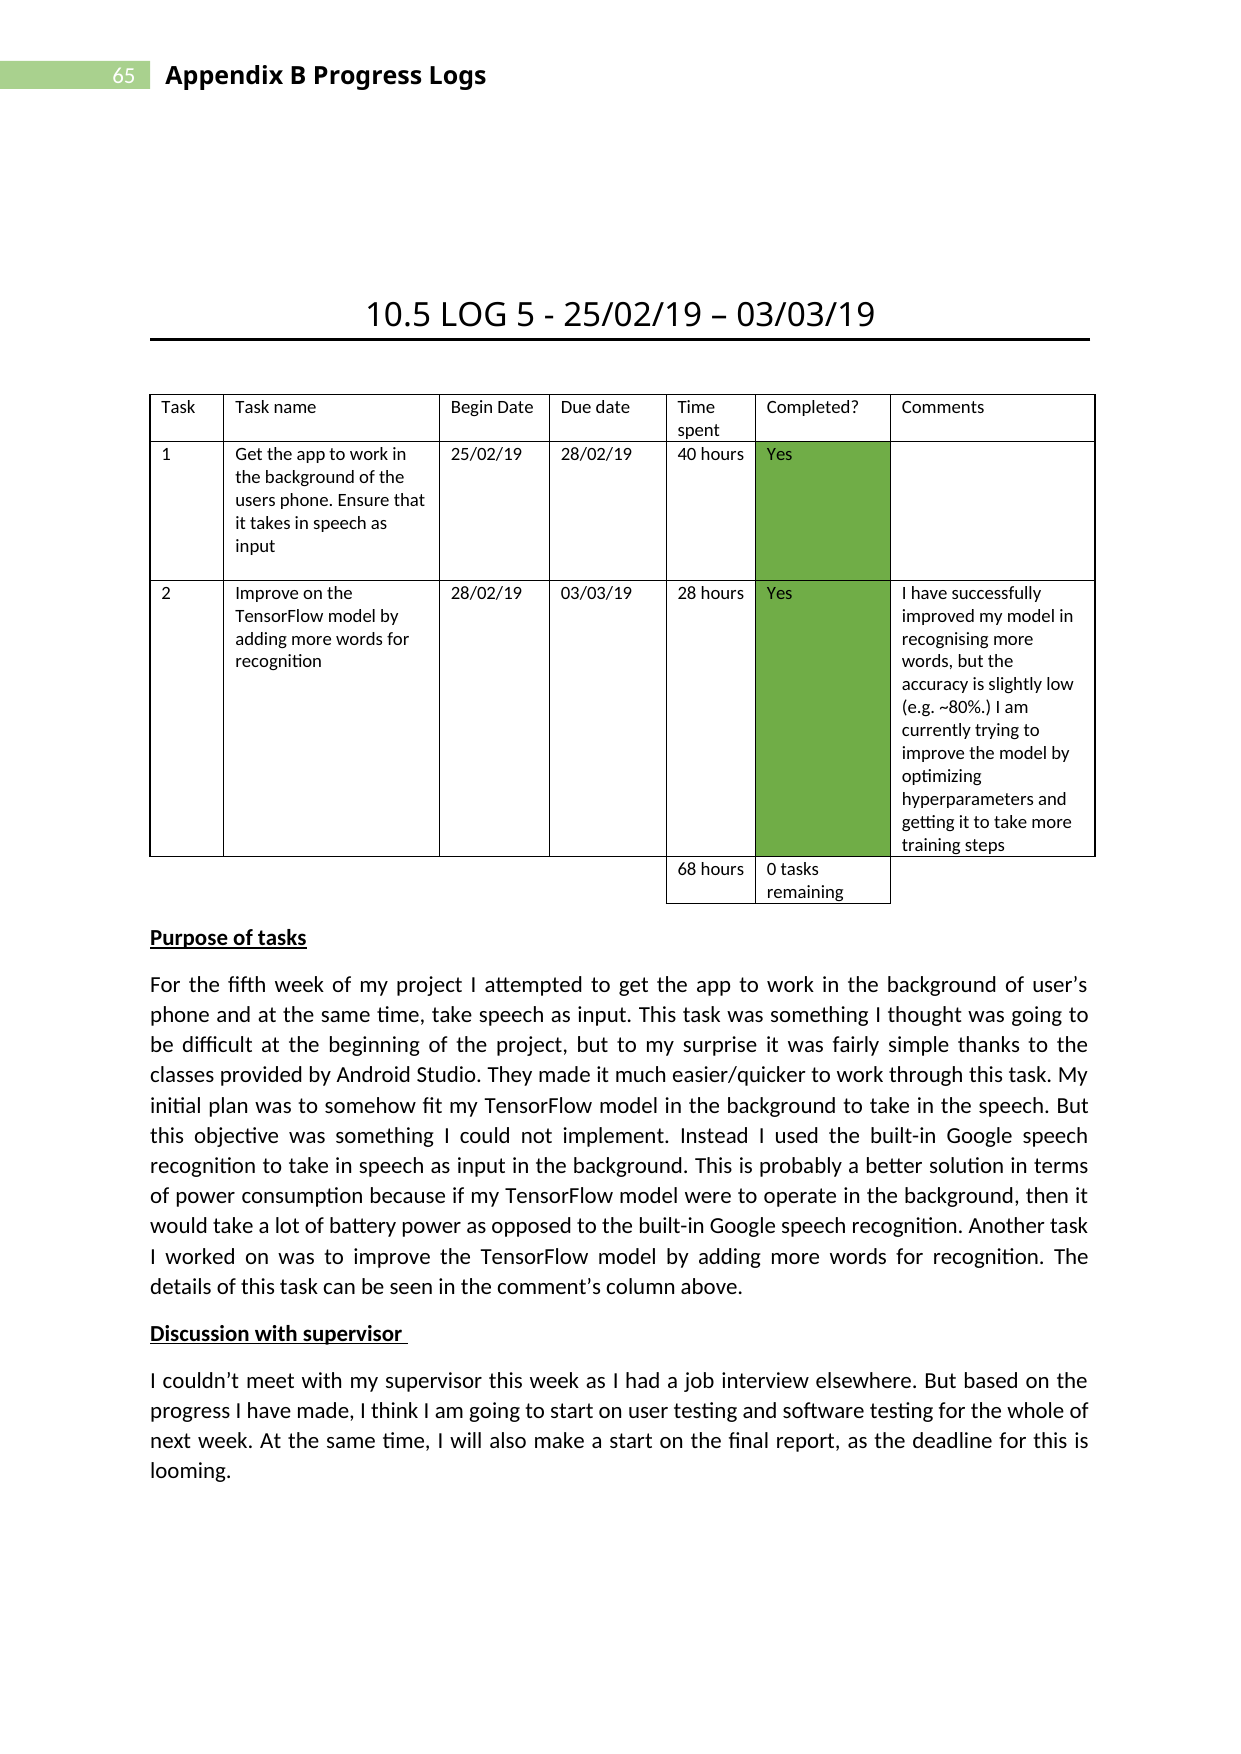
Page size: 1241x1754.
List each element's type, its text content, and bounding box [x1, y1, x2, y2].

text I couldn’t meet with my supervisor this week as I had a job interview elsewhere. But based on the progress I have made, I think I am going to start on user testing and software testing for the whole of next week. At the same time, I will also make a start on the final report, as the deadline for this is looming. [150, 1366, 1090, 1484]
table_header Task [151, 395, 223, 441]
table_cell 2 [151, 581, 223, 856]
text For the fifth week of my project I attempted to get the app to work in the background of user’s phone and at the same time, take speech as input. This task was something I thought was going to be difficult at the beginning of the project, but to my surprise it was fairly simple thanks to the classes provided by Android Studio. They made it much easier/quicker to work through this task. My initial plan was to somehow fit my TensorFlow model in the background to take in the speech. But this objective was something I could not implement. Instead I used the built-in Google speech recognition to take in speech as input in the background. This is probably a better solution in terms of power consumption because if my TensorFlow model were to operate in the background, then it would take a lot of battery power as opposed to the built-in Google speech recognition. Another task I worked on was to improve the TensorFlow model by adding more words for recognition. The details of this task can be seen in the comment’s column above. [150, 970, 1090, 1300]
table_cell I have successfully improved my model in recognising more words, but the accuracy is slightly low (e.g. ~80%.) I am currently trying to improve the model by optimizing hyperparameters and getting it to take more training steps [891, 581, 1094, 856]
table_cell Improve on the TensorFlow model by adding more words for recognition [224, 581, 439, 856]
table_cell 0 tasks remaining [756, 857, 890, 903]
table_header Time spent [667, 395, 755, 441]
table_cell 28/02/19 [550, 442, 666, 580]
table_cell 1 [151, 442, 223, 580]
table_cell 28 hours [667, 581, 755, 856]
table_cell Get the app to work in the background of the users phone. Ensure that it takes in speech as input [224, 442, 439, 580]
text Purpose of tasks [150, 923, 1090, 951]
text Discussion with supervisor [150, 1319, 1090, 1347]
table_header Task name [224, 395, 439, 441]
subtitle LOG 5 - 25/02/19 – 03/03/19 [150, 291, 1090, 338]
table_header Due date [550, 395, 666, 441]
table_cell [891, 442, 1094, 580]
table_cell Yes [756, 442, 890, 580]
table_header Begin Date [440, 395, 549, 441]
table_cell 03/03/19 [550, 581, 666, 856]
table_cell 40 hours [667, 442, 755, 580]
table_cell 68 hours [667, 857, 755, 903]
table_header Comments [891, 395, 1094, 441]
table_cell 28/02/19 [440, 581, 549, 856]
table_header Completed? [756, 395, 890, 441]
table_cell 25/02/19 [440, 442, 549, 580]
table_cell Yes [756, 581, 890, 856]
